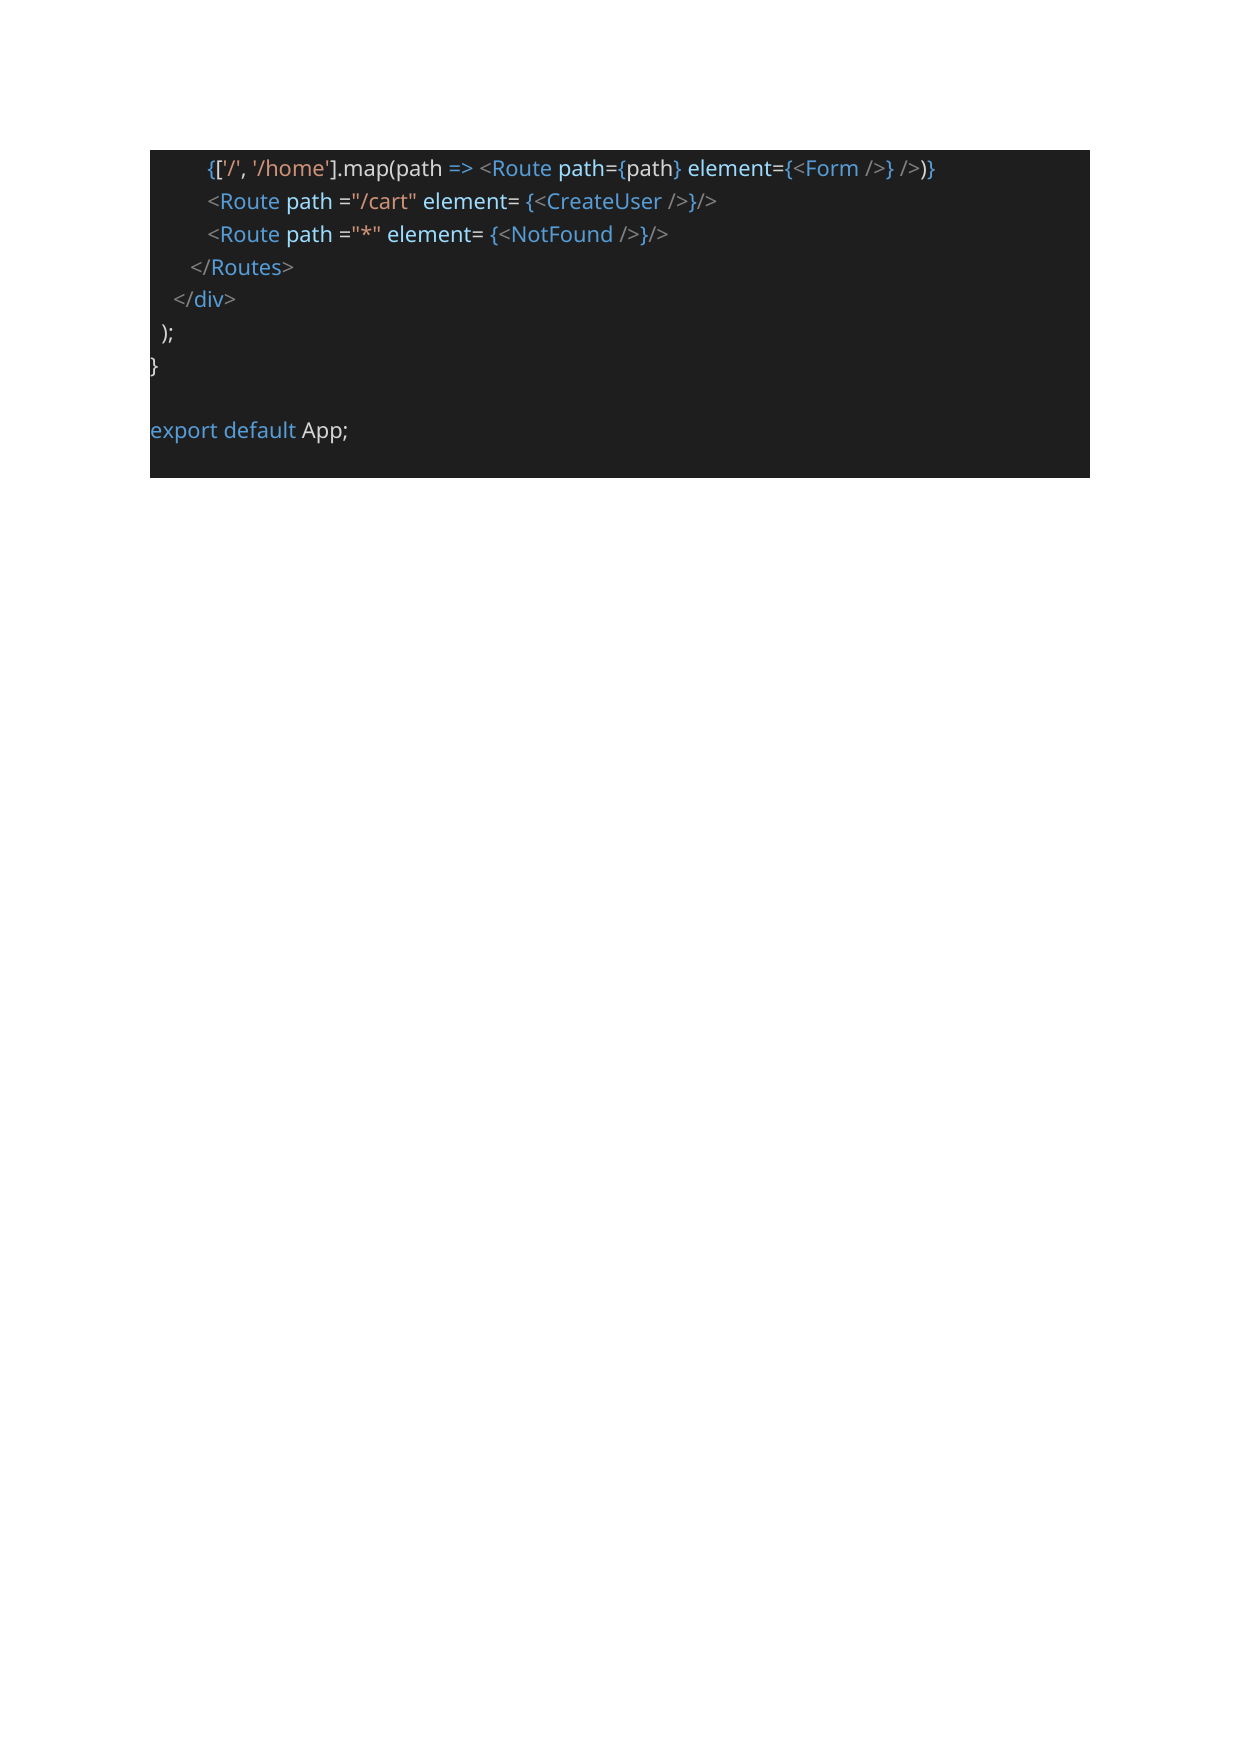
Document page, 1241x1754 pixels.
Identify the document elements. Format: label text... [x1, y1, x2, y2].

text export default App; [150, 412, 1090, 445]
text } [150, 347, 1090, 380]
text {['/', '/home'].map(path => <Route path={path} element={<Form />} />)} [150, 150, 1090, 183]
text <Route path ="/cart" element= {<CreateUser />}/> [150, 183, 1090, 216]
text <Route path ="*" element= {<NotFound />}/> [150, 216, 1090, 248]
text </div> [150, 281, 1090, 314]
text ); [150, 314, 1090, 347]
text </Routes> [150, 248, 1090, 281]
